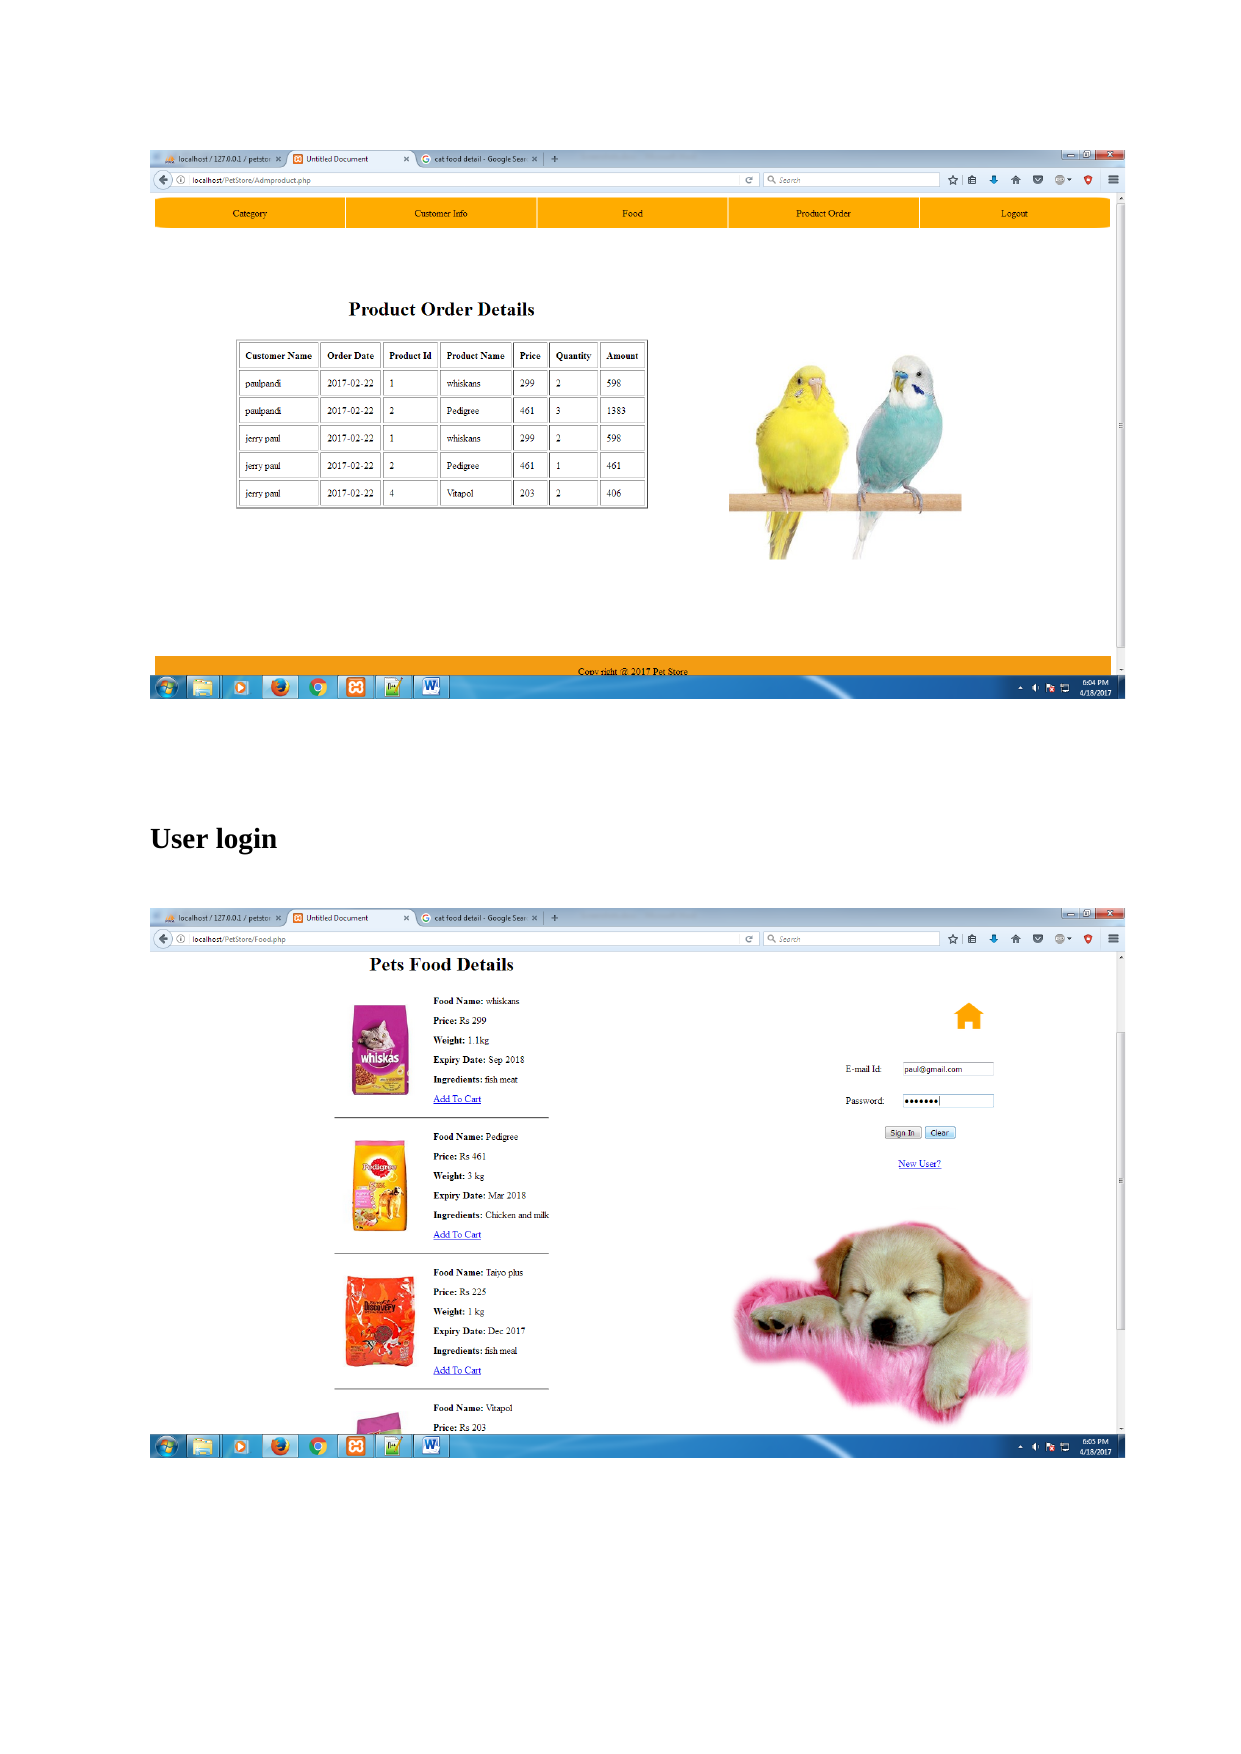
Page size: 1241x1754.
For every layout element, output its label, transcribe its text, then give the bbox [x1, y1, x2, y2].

text User login [150, 821, 1090, 854]
picture [150, 150, 1125, 699]
picture [150, 908, 1125, 1458]
